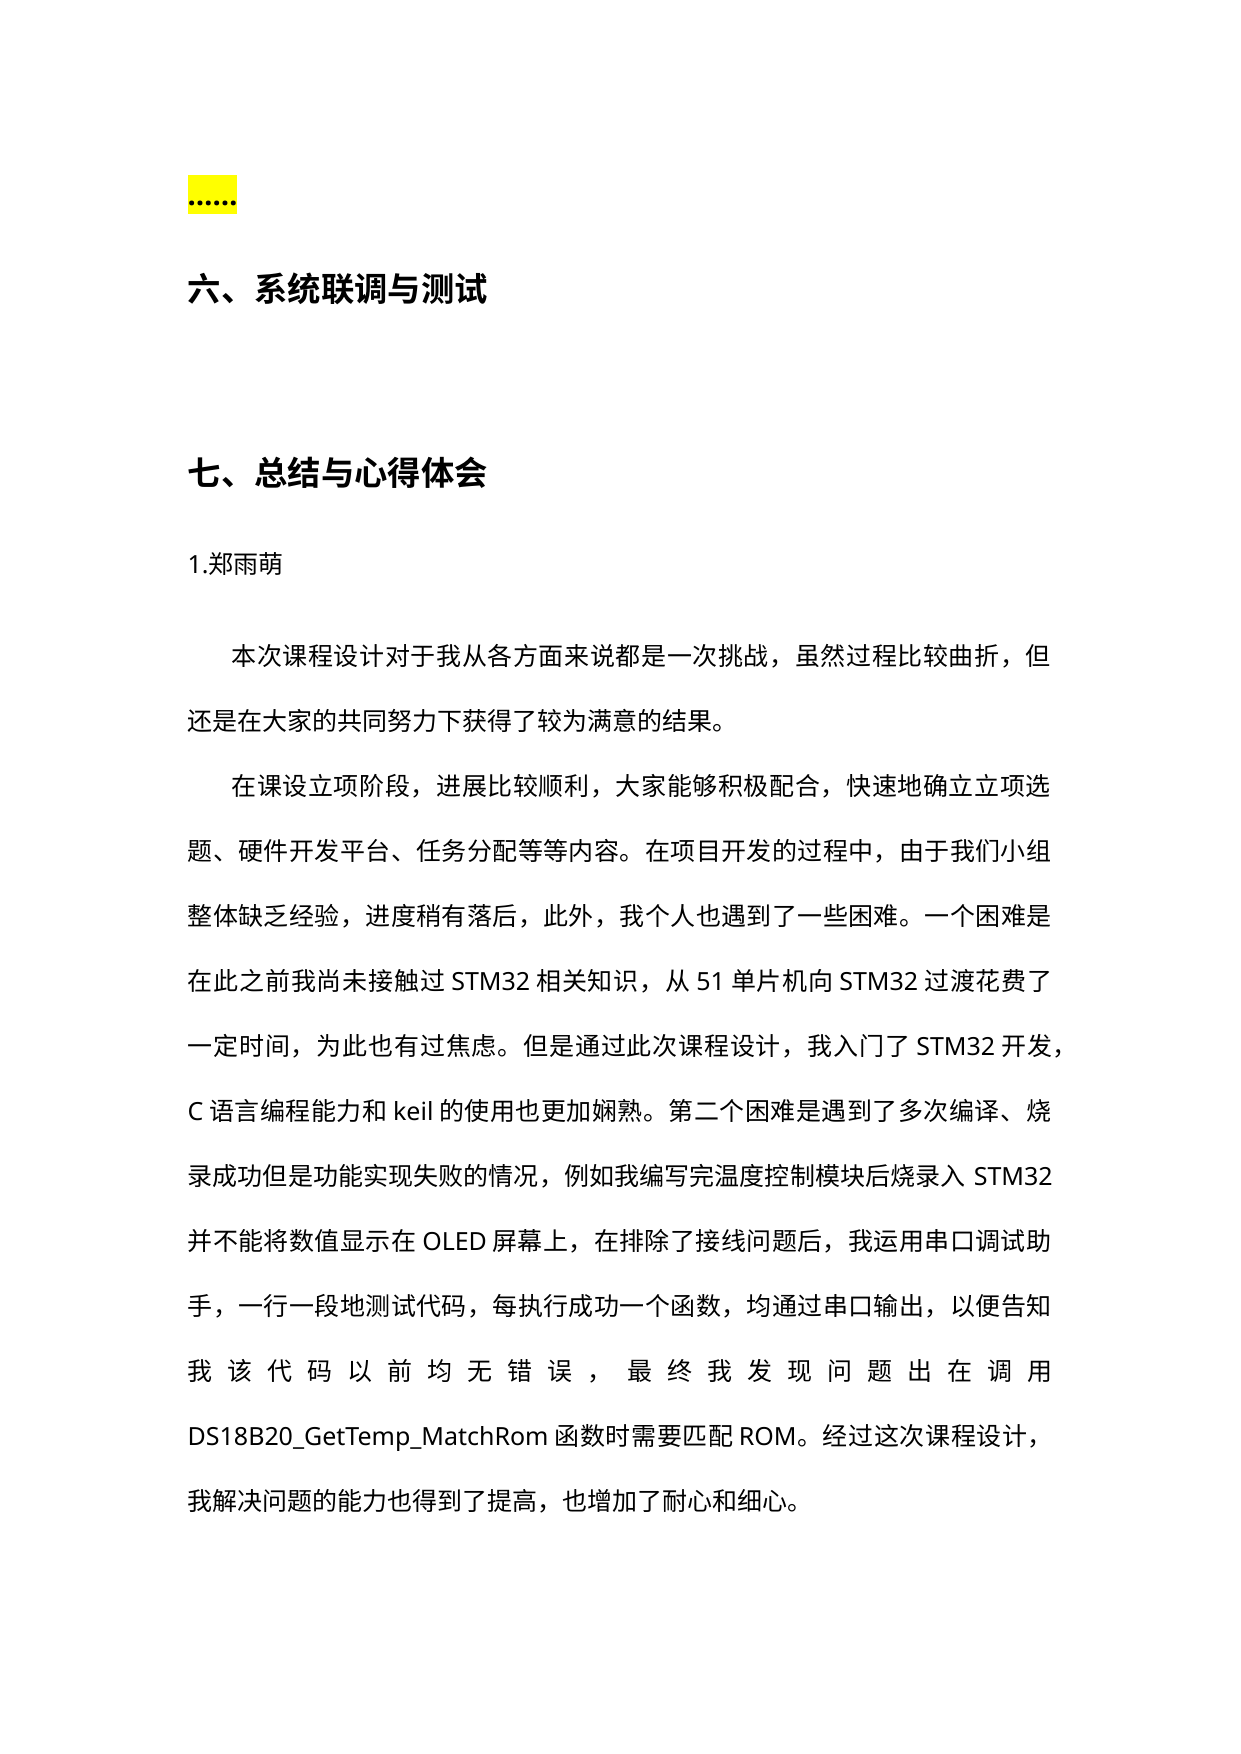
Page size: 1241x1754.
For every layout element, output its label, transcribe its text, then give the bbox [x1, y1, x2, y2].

text 在课设立项阶段，进展比较顺利，大家能够积极配合，快速地确立立项选题、硬件开发平台、任务分配等等内容。在项目开发的过程中，由于我们小组整体缺乏经验，进度稍有落后，此外，我个人也遇到了一些困难。一个困难是在此之前我尚未接触过STM32相关知识，从51单片机向STM32过渡花费了一定时间，为此也有过焦虑。但是通过此次课程设计，我入门了STM32开发，C语言编程能力和keil的使用也更加娴熟。第二个困难是遇到了多次编译、烧录成功但是功能实现失败的情况，例如我编写完温度控制模块后烧录入STM32并不能将数值显示在OLED屏幕上，在排除了接线问题后，我运用串口调试助手，一行一段地测试代码，每执行成功一个函数，均通过串口输出，以便告知我该代码以前均无错误，最终我发现问题出在调用DS18B20_GetTemp_MatchRom函数时需要匹配ROM。经过这次课程设计，我解决问题的能力也得到了提高，也增加了耐心和细心。 [187, 752, 1053, 1532]
text 本次课程设计对于我从各方面来说都是一次挑战，虽然过程比较曲折，但还是在大家的共同努力下获得了较为满意的结果。 [187, 622, 1053, 752]
subtitle …… [187, 162, 1053, 227]
subtitle 1.郑雨萌 [187, 530, 1053, 595]
subtitle 七、总结与心得体会 [187, 438, 1053, 503]
subtitle 六、系统联调与测试 [187, 254, 1053, 319]
